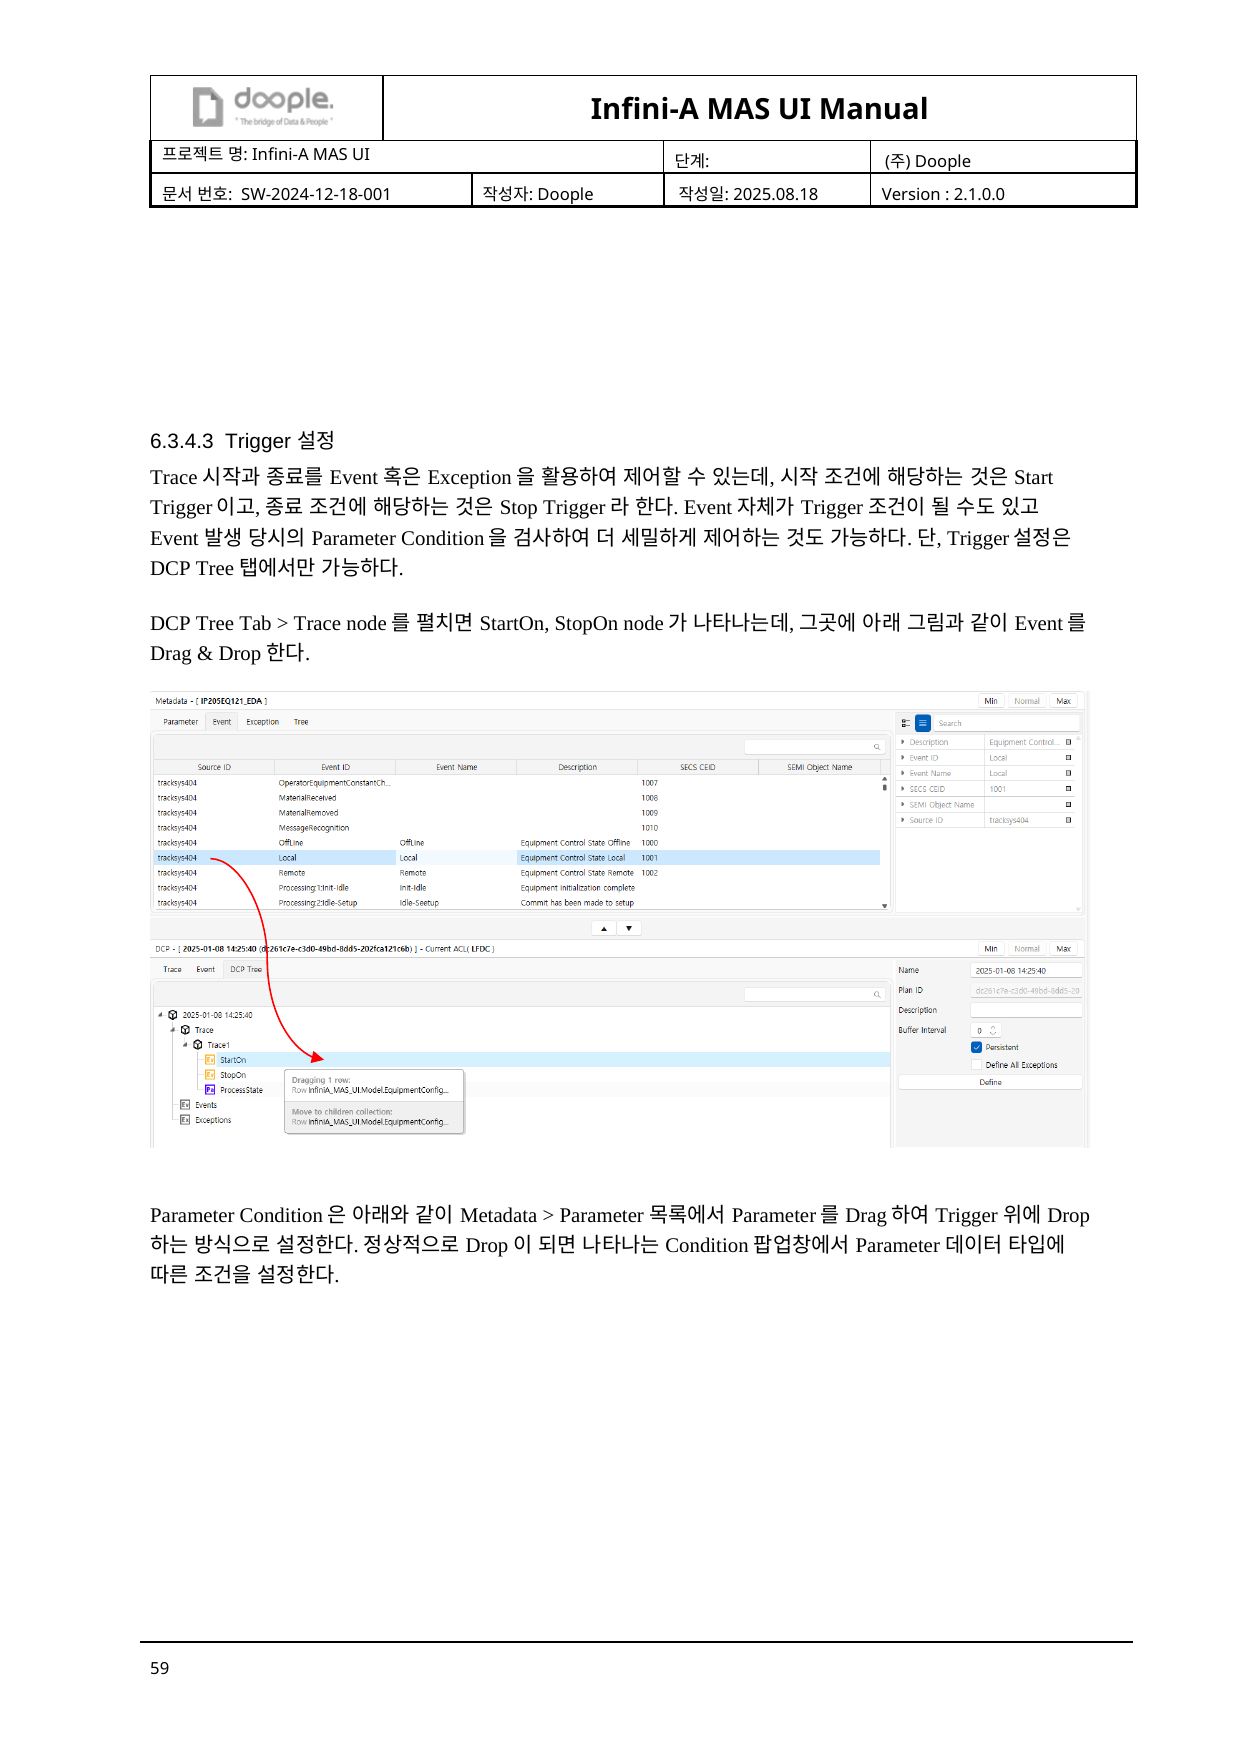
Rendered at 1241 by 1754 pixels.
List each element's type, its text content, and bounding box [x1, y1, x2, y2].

text Trace 시작과 종료를 Event 혹은 Exception을 활용하여 제어할 수 있는데, 시작 조건에 해당하는 것은 Start Trigger이고, 종료 조건에 해당하는 것은 Stop Trigger라 한다. Event 자체가 Trigger 조건이 될 수도 있고 Event 발생 당시의 Parameter Condition을 검사하여 더 세밀하게 제어하는 것도 가능하다. 단, Trigger설정은 DCP Tree 탭에서만 가능하다. [150, 460, 1090, 581]
picture [150, 691, 1091, 1148]
picture [192, 87, 334, 127]
text Parameter Condition은 아래와 같이 Metadata > Parameter 목록에서 Parameter를 Drag하여 Trigger 위에 Drop하는 방식으로 설정한다. 정상적으로 Drop 이 되면 나타나는 Condition 팝업창에서 Parameter 데이터 타입에 따른 조건을 설정한다. [150, 1198, 1090, 1289]
text DCP Tree Tab > Trace node를 펼치면 StartOn, StopOn node가 나타나는데, 그곳에 아래 그림과 같이 Event를 Drag & Drop 한다. [150, 606, 1090, 667]
subtitle Trigger 설정 [150, 424, 1090, 454]
